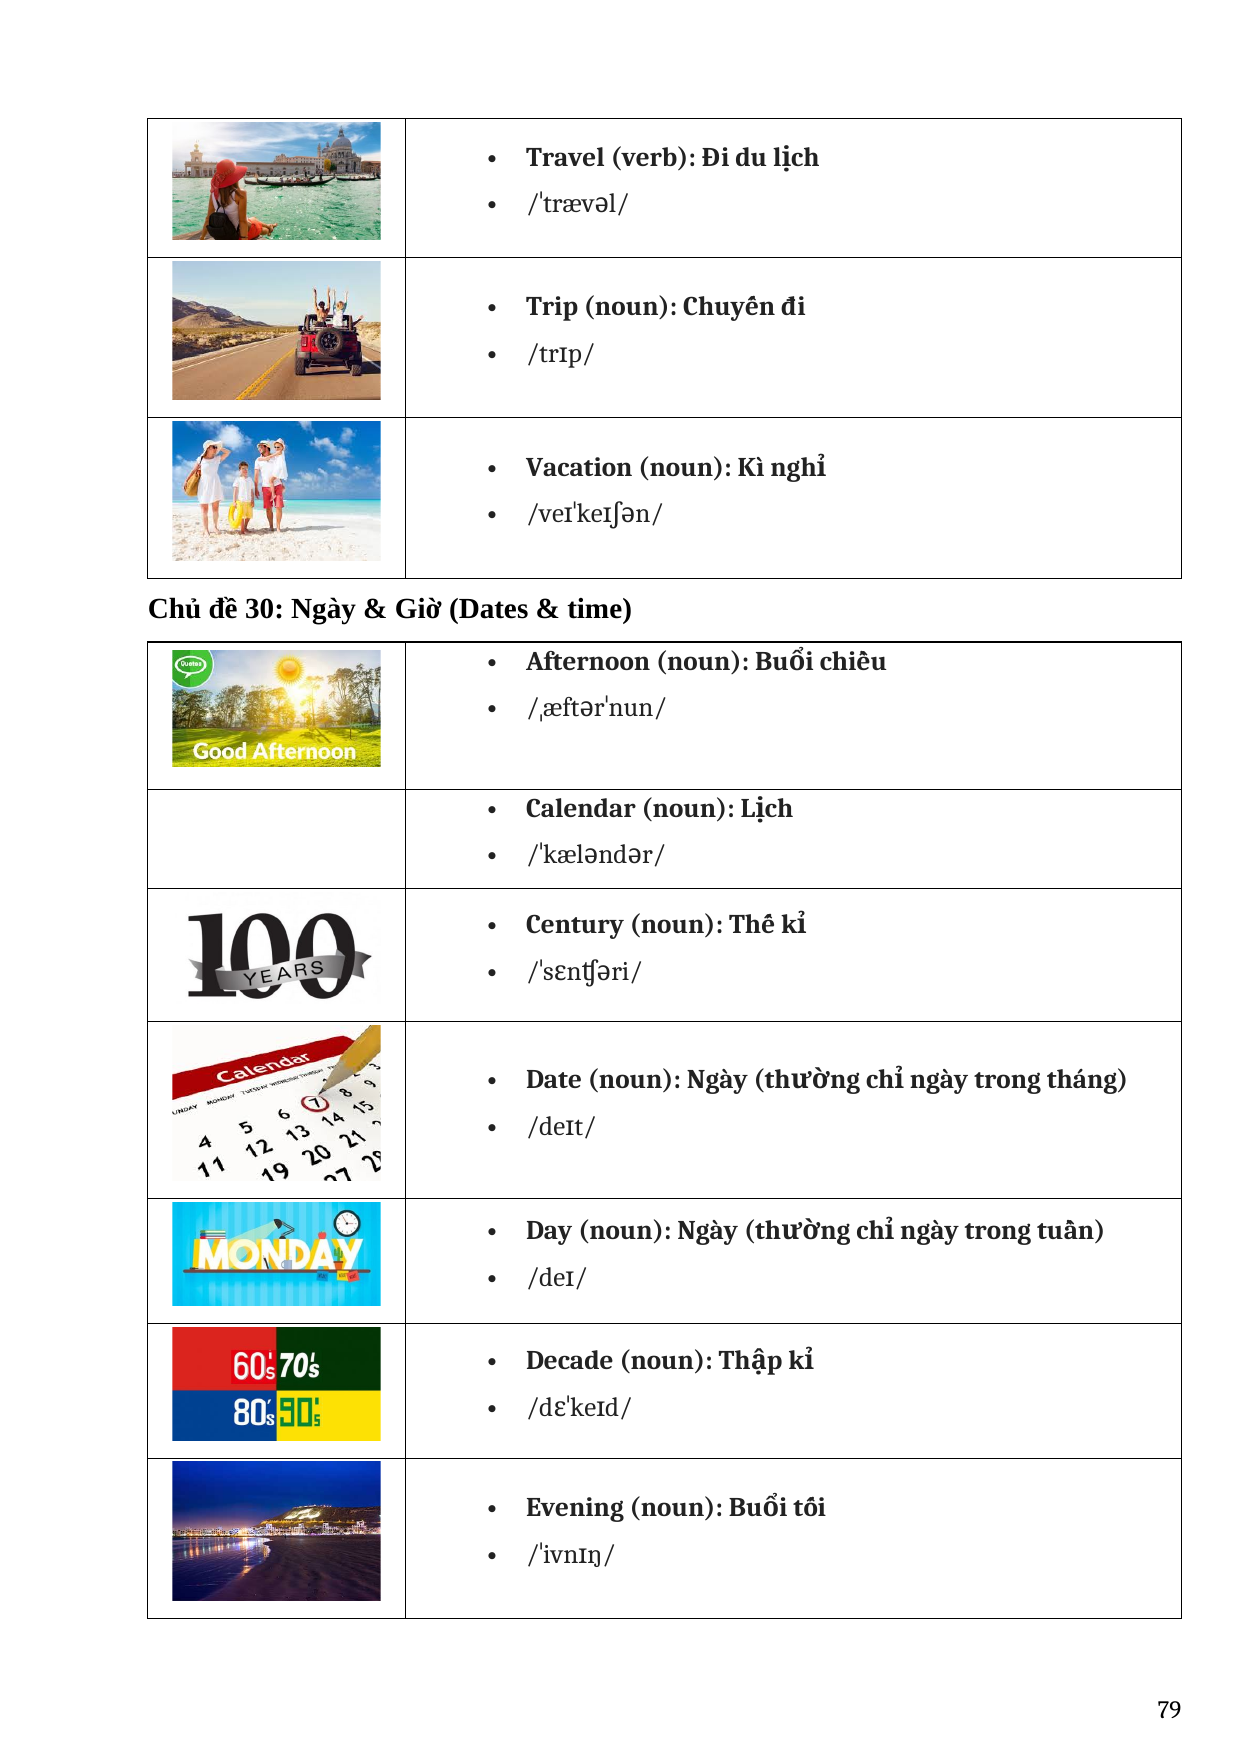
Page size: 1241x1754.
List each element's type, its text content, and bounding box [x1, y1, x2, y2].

table_cell [148, 790, 405, 888]
picture [172, 122, 381, 240]
picture [172, 1025, 381, 1181]
table_cell Day (noun): Ngày (thường chỉ ngày trong tuần) /deɪ/ [406, 1199, 1181, 1323]
table_cell [148, 1022, 405, 1198]
table_cell Date (noun): Ngày (thường chỉ ngày trong tháng) /deɪt/ [406, 1022, 1181, 1198]
table_cell Travel (verb): Đi du lịch /ˈtrævəl/ [406, 119, 1181, 257]
table_cell Century (noun): Thế kỉ /ˈsɛnʧəri/ [406, 889, 1181, 1021]
table_cell Evening (noun): Buổi tối /ˈivnɪŋ/ [406, 1459, 1181, 1618]
table_cell [148, 418, 405, 578]
picture [172, 261, 381, 400]
picture [172, 421, 381, 561]
table_cell [148, 1199, 405, 1323]
table_header [148, 643, 405, 789]
table_cell Vacation (noun): Kì nghỉ /veɪˈkeɪʃən/ [406, 418, 1181, 578]
table_cell [148, 889, 405, 1021]
table_cell Calendar (noun): Lịch /ˈkæləndər/ [406, 790, 1181, 888]
picture [172, 650, 381, 767]
table_cell Trip (noun): Chuyến đi /trɪp/ [406, 258, 1181, 417]
subtitle Chủ đề 30: Ngày & Giờ (Dates & time) [148, 591, 1181, 625]
picture [172, 1461, 381, 1601]
picture [172, 1327, 381, 1441]
table_cell [148, 1459, 405, 1618]
table_header Afternoon (noun): Buổi chiều /ˌæftərˈnun/ [406, 643, 1181, 789]
table_cell [148, 119, 405, 257]
picture [172, 892, 381, 1004]
table_cell Decade (noun): Thập kỉ /dɛˈkeɪd/ [406, 1324, 1181, 1458]
picture [182, 1202, 372, 1306]
table_cell [148, 258, 405, 417]
table_cell [148, 1324, 405, 1458]
